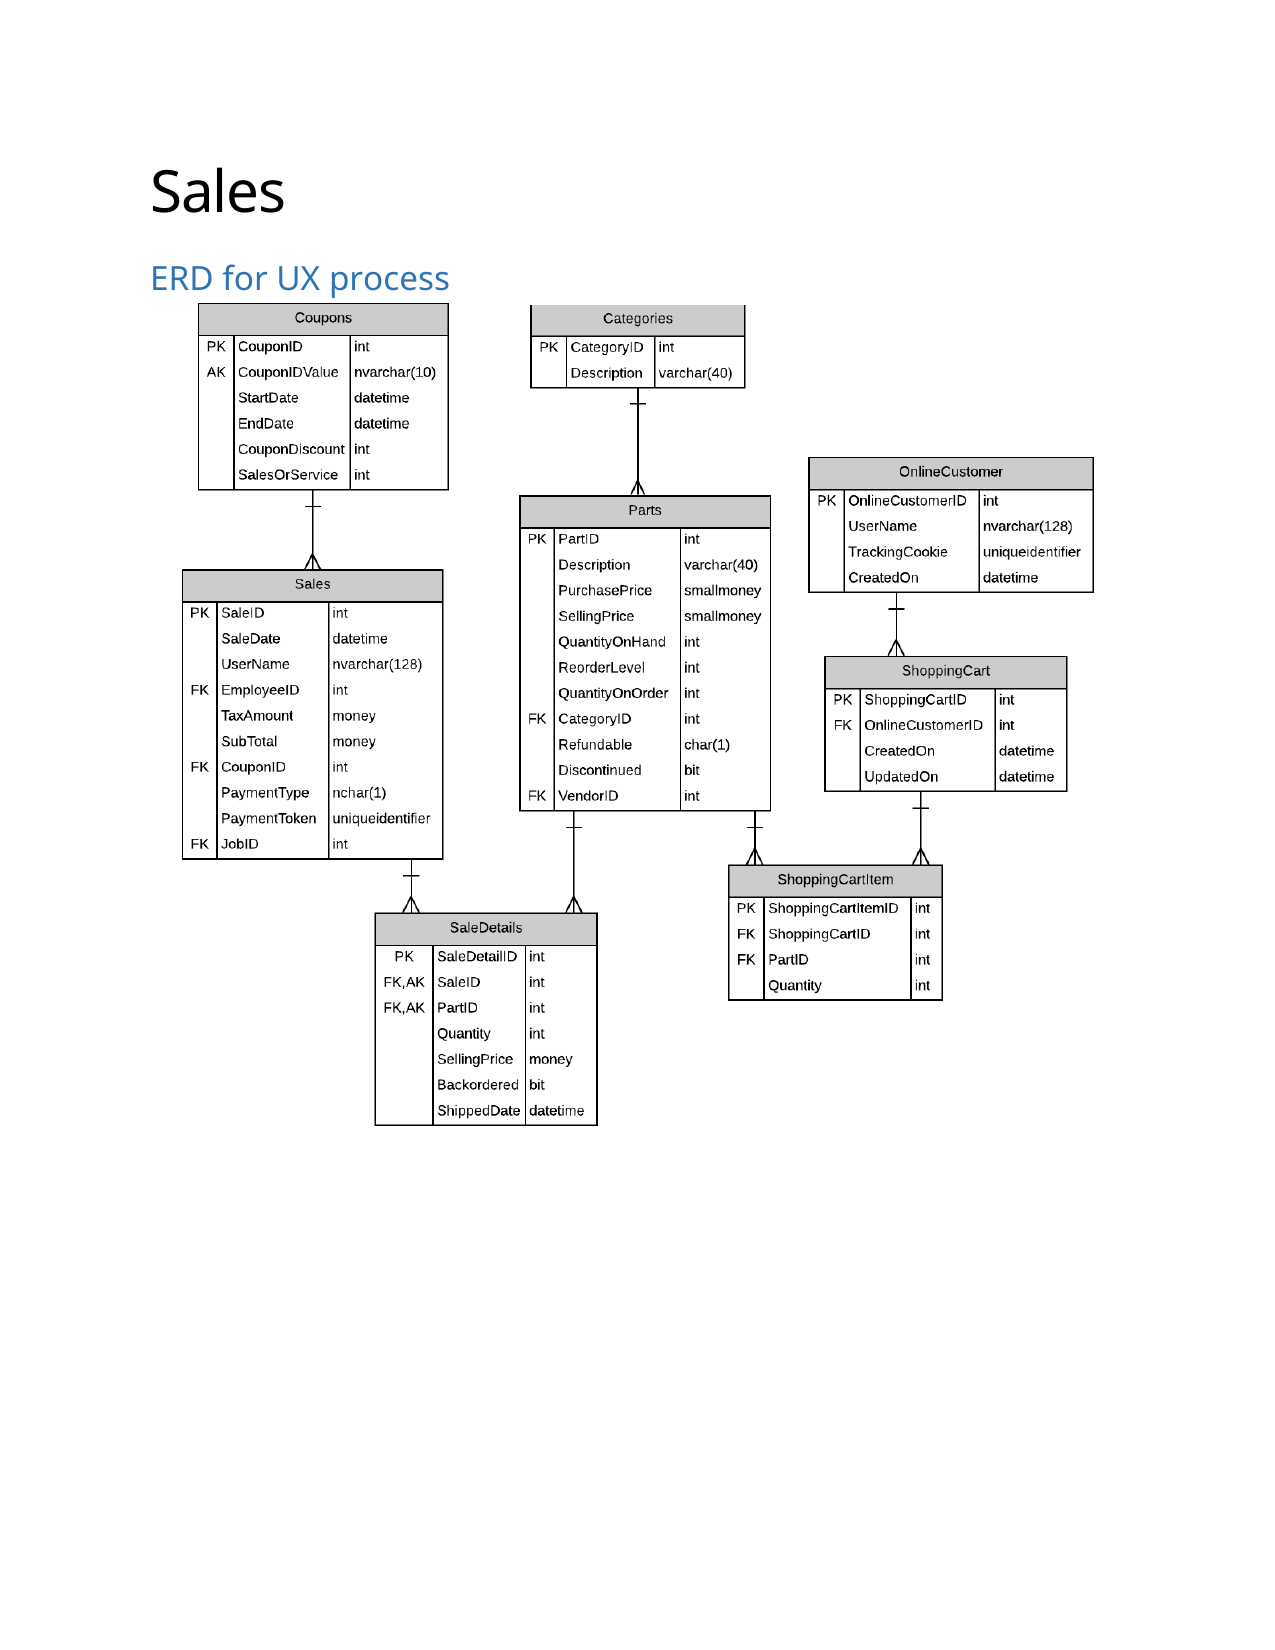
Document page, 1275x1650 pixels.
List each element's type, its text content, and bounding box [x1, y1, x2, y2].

subtitle ERD for UX process [150, 254, 1125, 300]
title Sales [150, 150, 1125, 229]
picture [150, 303, 1125, 1157]
